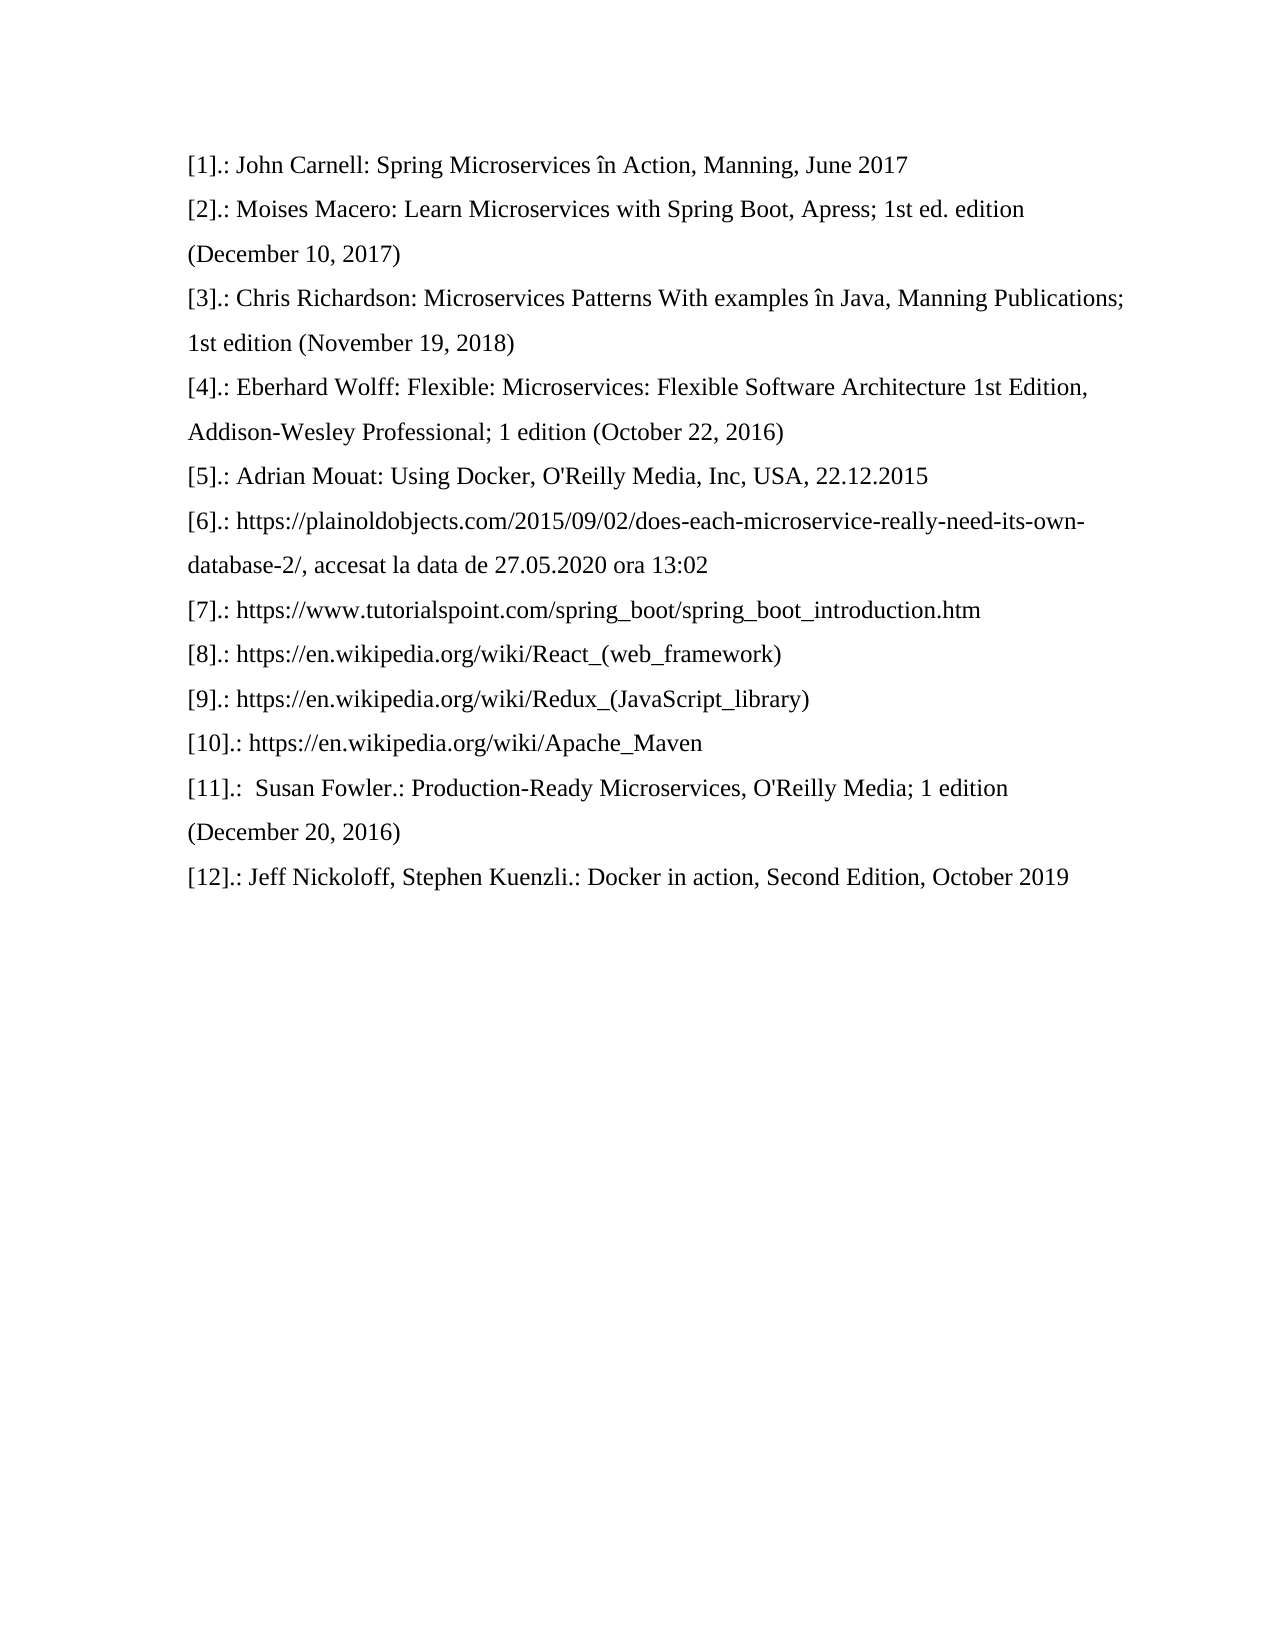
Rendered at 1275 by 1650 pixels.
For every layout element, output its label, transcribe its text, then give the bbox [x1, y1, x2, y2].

list [11].: Susan Fowler.: Production-Ready Microservices, O'Reilly Media; 1 edition (December 20, 2016) [187, 773, 1125, 846]
list [2].: Moises Macero: Learn Microservices with Spring Boot, Apress; 1st ed. edition (December 10, 2017) [187, 194, 1125, 268]
list [3].: Chris Richardson: Microservices Patterns With examples în Java, Manning Publications; 1st edition (November 19, 2018) [187, 283, 1125, 357]
list [6].: https://plainoldobjects.com/2015/09/02/does-each-microservice-really-need-its-own-database-2/, accesat la data de 27.05.2020 ora 13:02 [187, 506, 1125, 579]
list [10].: https://en.wikipedia.org/wiki/Apache_Maven [187, 728, 1125, 757]
list [9].: https://en.wikipedia.org/wiki/Redux_(JavaScript_library) [187, 684, 1125, 712]
list [12].: Jeff Nickoloff, Stephen Kuenzli.: Docker in action, Second Edition, October 2019 [187, 862, 1125, 890]
list [7].: https://www.tutorialspoint.com/spring_boot/spring_boot_introduction.htm [8].: https://en.wikipedia.org/wiki/React_(web_framework) [187, 595, 1125, 668]
list [1].: John Carnell: Spring Microservices în Action, Manning, June 2017 [187, 150, 1125, 179]
list [4].: Eberhard Wolff: Flexible: Microservices: Flexible Software Architecture 1st Edition, Addison-Wesley Professional; 1 edition (October 22, 2016) [5].: Adrian Mouat: Using Docker, O'Reilly Media, Inc, USA, 22.12.2015 [187, 372, 1125, 490]
